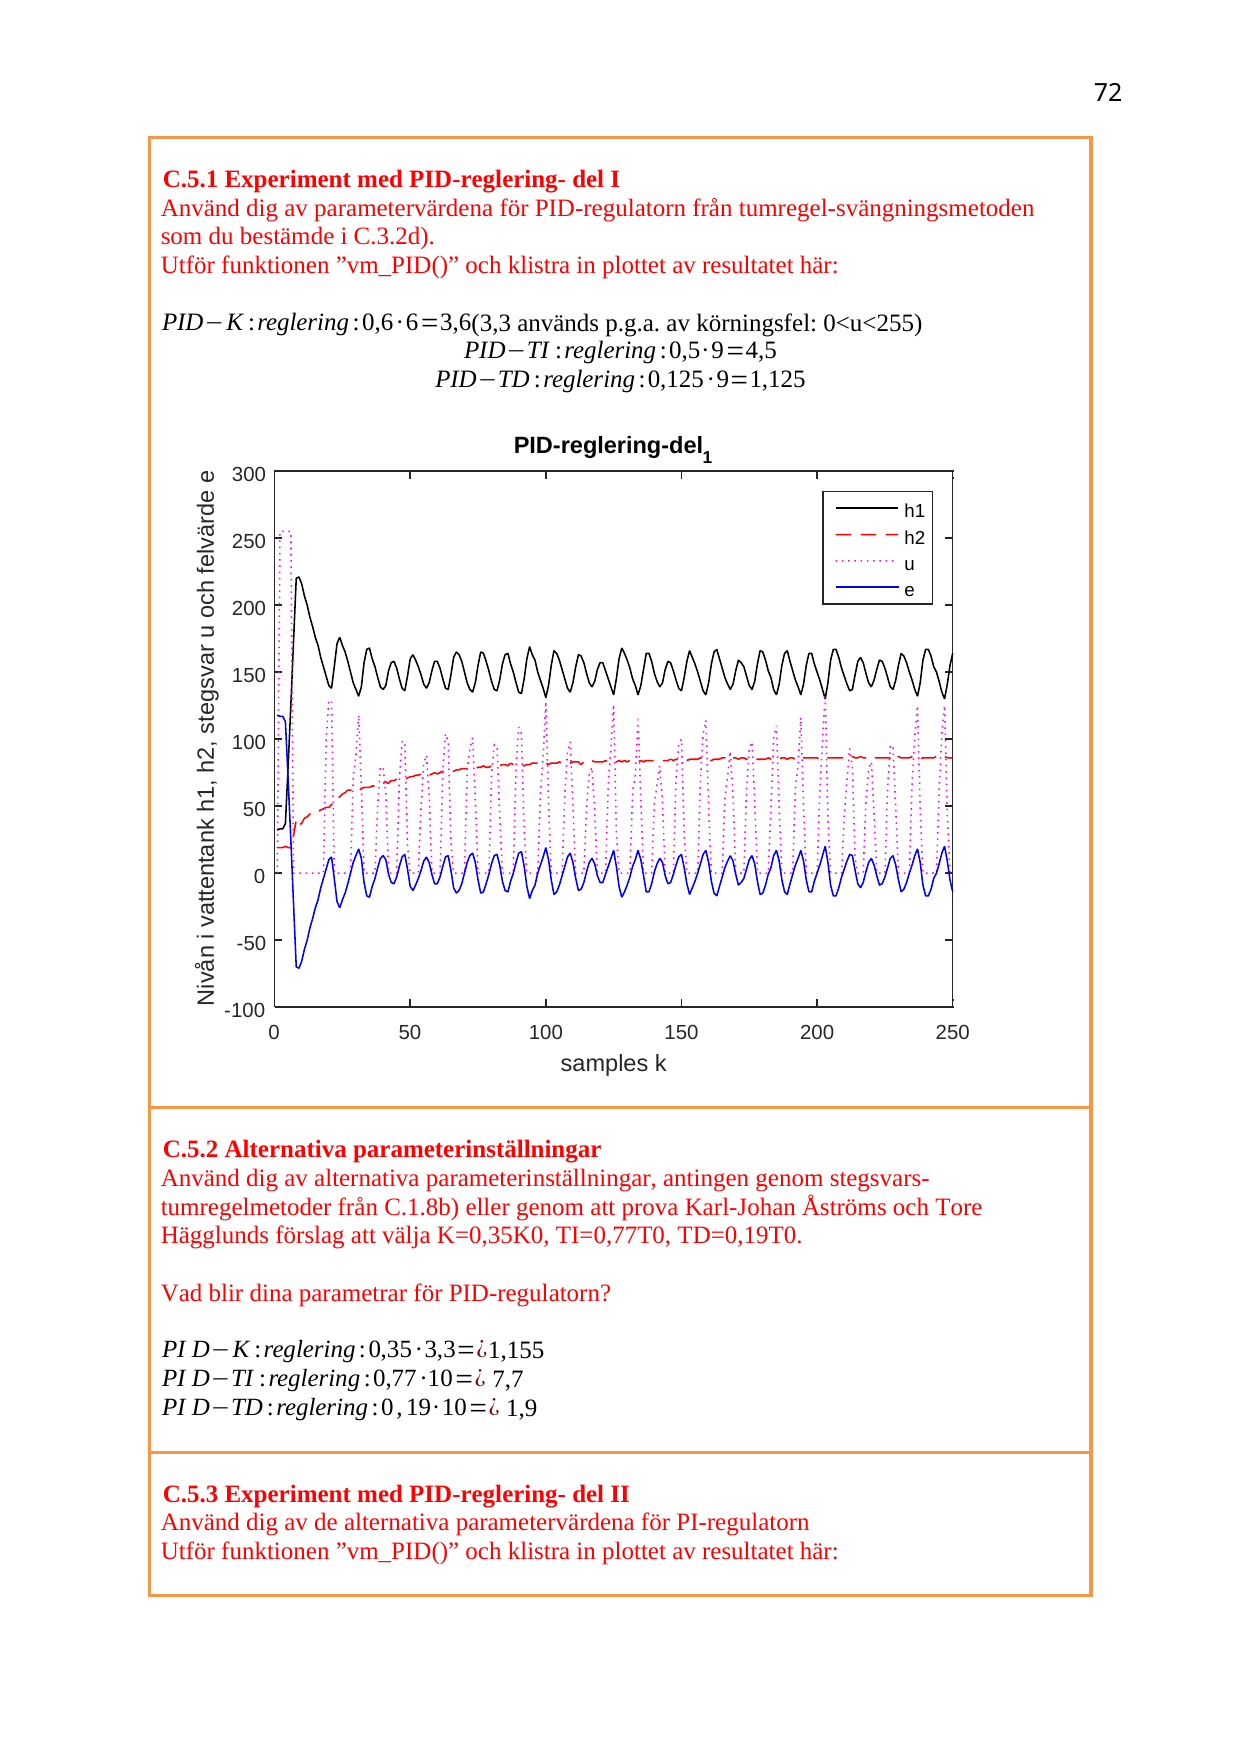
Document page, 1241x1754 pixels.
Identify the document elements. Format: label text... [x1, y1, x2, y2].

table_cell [151, 1454, 1089, 1594]
table_cell C.5.2 Alternativa parameterinställningar Använd dig av alternativa parameterinställningar, antingen genom stegsvars-tumregelmetoder från C.1.8b) eller genom att prova Karl-Johan Åströms och Tore Hägglunds förslag att välja K=0,35K0, TI=0,77T0, TD=0,19T0. Vad blir dina parametrar för PID-regulatorn? 1,155 7,7 1,9 [151, 1109, 1089, 1451]
table_header C.5.1 Experiment med PID-reglering- del I Använd dig av parametervärdena för PID-regulatorn från tumregel-svängningsmetoden som du bestämde i C.3.2d). Utför funktionen ”vm_PID()” och klistra in plottet av resultatet här: (3,3 används p.g.a. av körningsfel: 0<u<255) [151, 139, 1089, 1106]
